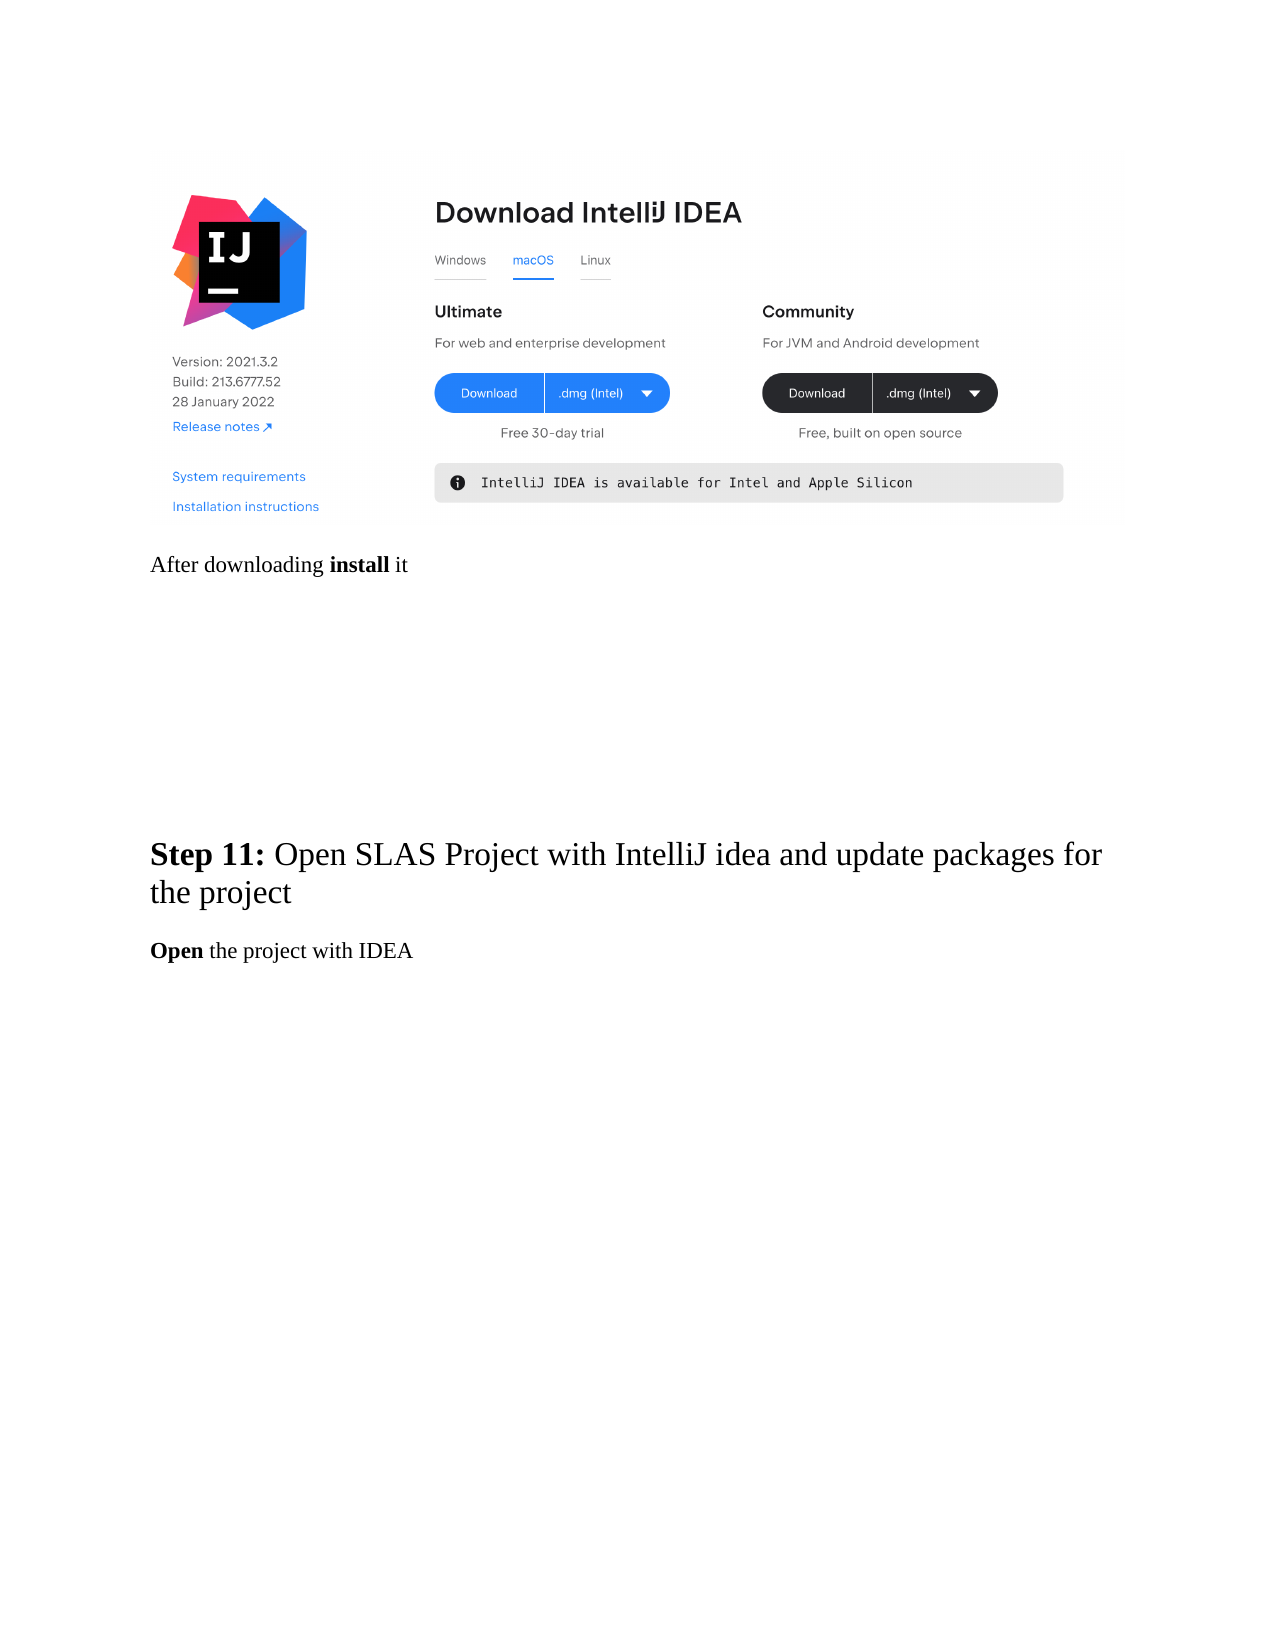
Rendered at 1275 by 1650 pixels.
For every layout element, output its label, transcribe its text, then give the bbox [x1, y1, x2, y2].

text After downloading install it [150, 551, 1125, 577]
text Step 11: Open SLAS Project with IntelliJ idea and update packages for the project [150, 834, 1125, 911]
picture [150, 150, 1125, 525]
text Open the project with IDEA [150, 937, 1125, 963]
